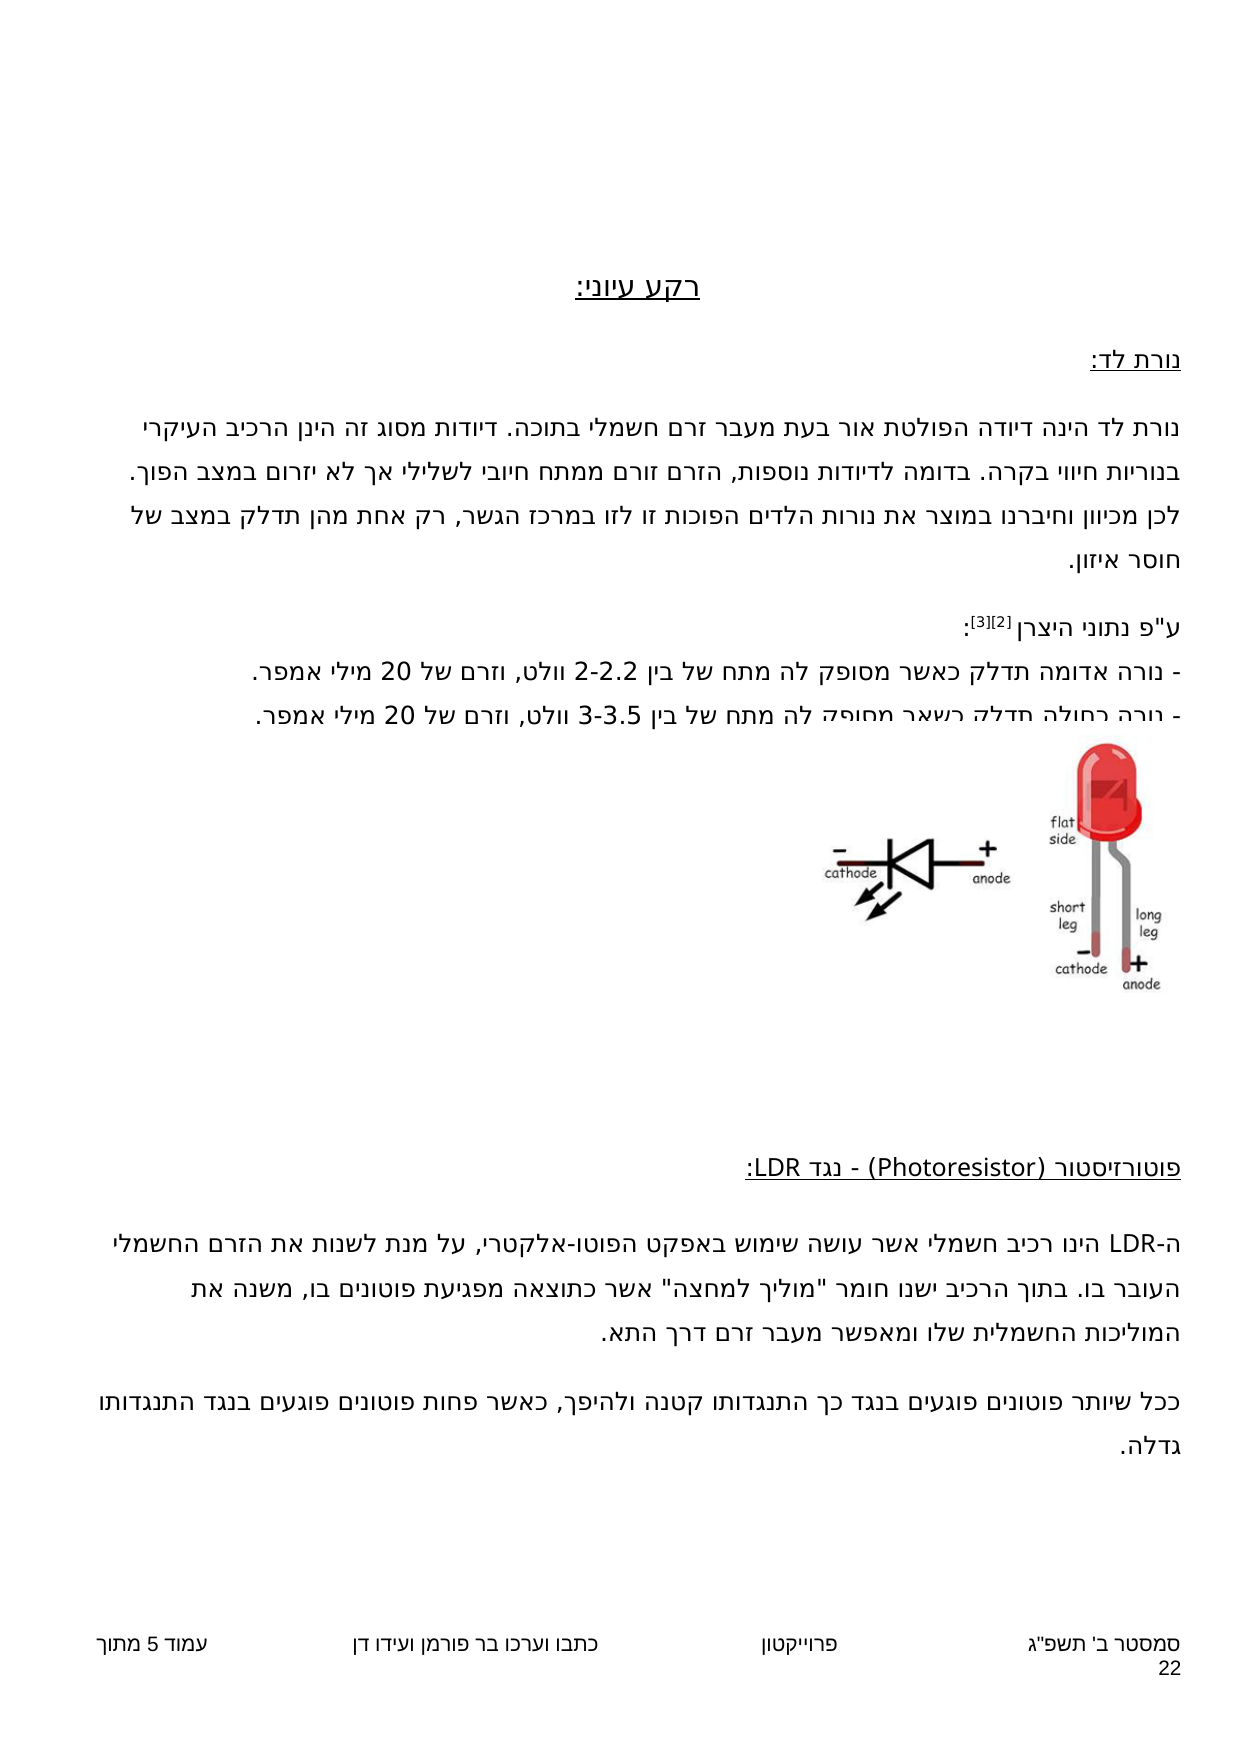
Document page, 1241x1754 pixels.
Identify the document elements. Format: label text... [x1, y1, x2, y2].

text ככל שיותר פוטונים פוגעים בנגד כך התנגדותו קטנה ולהיפך, כאשר פחות פוטונים פוגעים בנגד התנגדותו גדלה. [94, 1387, 1181, 1460]
text נורת לד: [94, 345, 1181, 374]
text נורת לד הינה דיודה הפולטת אור בעת מעבר זרם חשמלי בתוכה. דיודות מסוג זה הינן הרכיב העיקרי בנוריות חיווי בקרה. בדומה לדיודות נוספות, הזרם זורם ממתח חיובי לשלילי אך לא יזרום במצב הפוך. לכן מכיוון וחיברנו במוצר את נורות הלדים הפוכות זו לזו במרכז הגשר, רק אחת מהן תדלק במצב של חוסר איזון. [94, 413, 1181, 574]
text רקע עיוני: [94, 269, 1181, 303]
text פוטורזיסטור (Photoresistor) - נגד LDR: [94, 1150, 1181, 1184]
text ה-LDR הינו רכיב חשמלי אשר עושה שימוש באפקט הפוטו-אלקטרי, על מנת לשנות את הזרם החשמלי העובר בו. בתוך הרכיב ישנו חומר "מוליך למחצה" אשר כתוצאה מפגיעת פוטונים בו, משנה את המוליכות החשמלית שלו ומאפשר מעבר זרם דרך התא. [94, 1226, 1181, 1348]
text ע"פ נתוני היצרן [2][3]: - נורה אדומה תדלק כאשר מסופק לה מתח של בין 2-2.2 וולט, וזרם של 20 מילי אמפר. - נורה כחולה תדלק כשאר מסופק לה מתח של בין 3-3.5 וולט, וזרם של 20 מילי אמפר. [94, 613, 1181, 730]
picture [815, 721, 1182, 1000]
